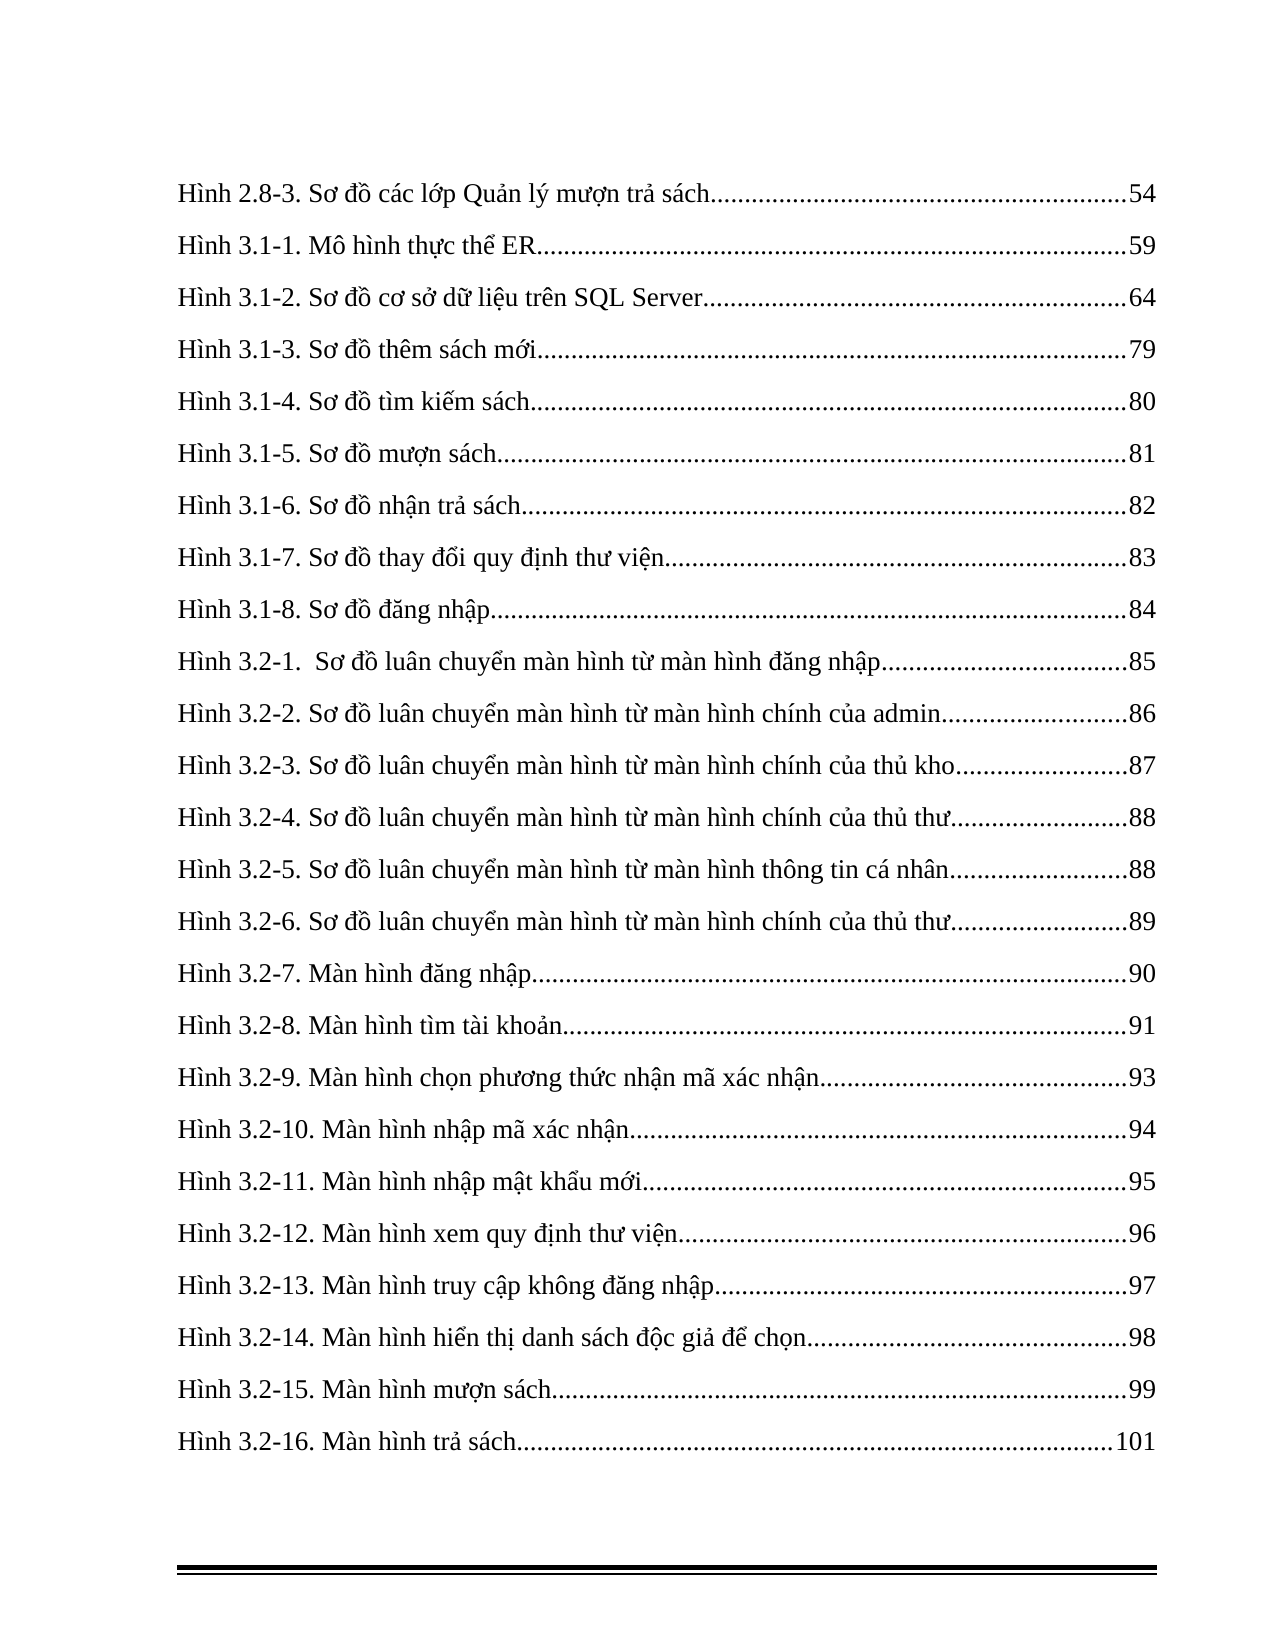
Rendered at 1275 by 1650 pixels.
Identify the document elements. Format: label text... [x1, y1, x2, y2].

text Hình 3.1-3. Sơ đồ thêm sách mới 79 [177, 333, 1157, 364]
text Hình 3.2-5. Sơ đồ luân chuyển màn hình từ màn hình thông tin cá nhân 88 [177, 853, 1157, 884]
text Hình 3.2-7. Màn hình đăng nhập 90 [177, 957, 1157, 988]
text Hình 3.2-2. Sơ đồ luân chuyển màn hình từ màn hình chính của admin 86 [177, 697, 1157, 728]
text Hình 3.1-6. Sơ đồ nhận trả sách 82 [177, 489, 1157, 520]
text Hình 3.2-8. Màn hình tìm tài khoản 91 [177, 1009, 1157, 1040]
text Hình 3.2-4. Sơ đồ luân chuyển màn hình từ màn hình chính của thủ thư 88 [177, 801, 1157, 832]
text Hình 3.2-15. Màn hình mượn sách 99 [177, 1373, 1157, 1404]
text Hình 3.2-11. Màn hình nhập mật khẩu mới 95 [177, 1165, 1157, 1196]
text Hình 3.1-1. Mô hình thực thể ER 59 [177, 229, 1157, 260]
text Hình 3.2-10. Màn hình nhập mã xác nhận 94 [177, 1113, 1157, 1144]
text Hình 2.8-3. Sơ đồ các lớp Quản lý mượn trả sách 54 [177, 177, 1157, 208]
text Hình 3.2-6. Sơ đồ luân chuyển màn hình từ màn hình chính của thủ thư 89 [177, 905, 1157, 936]
text Hình 3.1-5. Sơ đồ mượn sách 81 [177, 437, 1157, 468]
text Hình 3.1-2. Sơ đồ cơ sở dữ liệu trên SQL Server 64 [177, 281, 1157, 312]
text Hình 3.2-9. Màn hình chọn phương thức nhận mã xác nhận 93 [177, 1061, 1157, 1092]
text Hình 3.1-4. Sơ đồ tìm kiếm sách 80 [177, 385, 1157, 416]
text Hình 3.2-12. Màn hình xem quy định thư viện 96 [177, 1217, 1157, 1248]
text Hình 3.1-7. Sơ đồ thay đổi quy định thư viện 83 [177, 541, 1157, 572]
text Hình 3.2-16. Màn hình trả sách 101 [177, 1425, 1157, 1456]
text Hình 3.2-13. Màn hình truy cập không đăng nhập 97 [177, 1269, 1157, 1300]
text Hình 3.2-14. Màn hình hiển thị danh sách độc giả để chọn 98 [177, 1321, 1157, 1352]
text Hình 3.2-1. Sơ đồ luân chuyển màn hình từ màn hình đăng nhập 85 [177, 645, 1157, 676]
text Hình 3.2-3. Sơ đồ luân chuyển màn hình từ màn hình chính của thủ kho 87 [177, 749, 1157, 780]
text Hình 3.1-8. Sơ đồ đăng nhập 84 [177, 593, 1157, 624]
